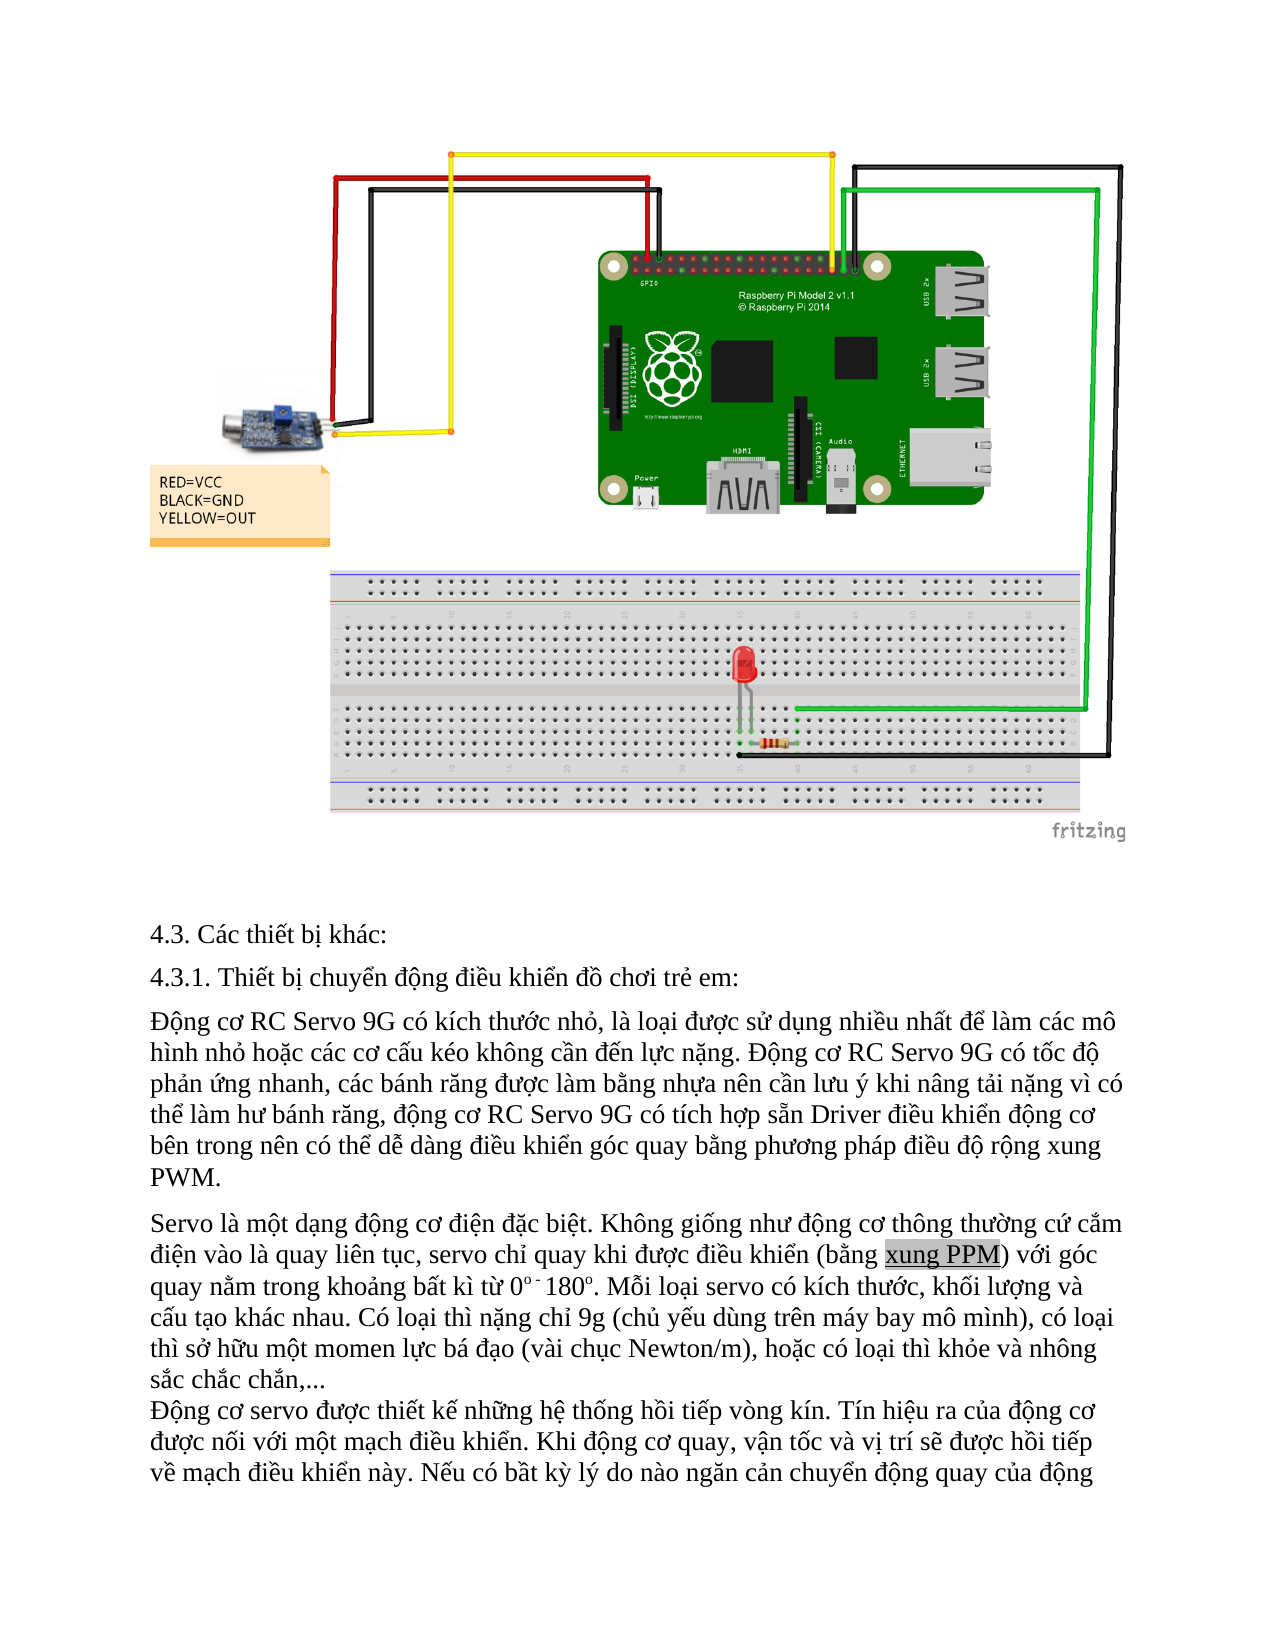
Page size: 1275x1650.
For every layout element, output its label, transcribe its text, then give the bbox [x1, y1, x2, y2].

text Servo là một dạng động cơ điện đặc biệt. Không giống như động cơ thông thường cứ cắm điện vào là quay liên tục, servo chỉ quay khi được điều khiển (bằng xung PPM) với góc quay nằm trong khoảng bất kì từ 0o - 180o. Mỗi loại servo có kích thước, khối lượng và cấu tạo khác nhau. Có loại thì nặng chỉ 9g (chủ yếu dùng trên máy bay mô mình), có loại thì sở hữu một momen lực bá đạo (vài chục Newton/m), hoặc có loại thì khỏe và nhông sắc chắc chắn,... [150, 1207, 1125, 1394]
text 4.3. Các thiết bị khác: [150, 918, 1125, 949]
text 4.3.1. Thiết bị chuyển động điều khiển đồ chơi trẻ em: [150, 961, 1125, 992]
text Động cơ RC Servo 9G có kích thước nhỏ, là loại được sử dụng nhiều nhất để làm các mô hình nhỏ hoặc các cơ cấu kéo không cần đến lực nặng. Động cơ RC Servo 9G có tốc độ phản ứng nhanh, các bánh răng được làm bằng nhựa nên cần lưu ý khi nâng tải nặng vì có thể làm hư bánh răng, động cơ RC Servo 9G có tích hợp sẵn Driver điều khiển động cơ bên trong nên có thể dễ dàng điều khiển góc quay bằng phương pháp điều độ rộng xung PWM. [150, 1005, 1125, 1192]
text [150, 1394, 1125, 1488]
picture [150, 150, 1125, 842]
